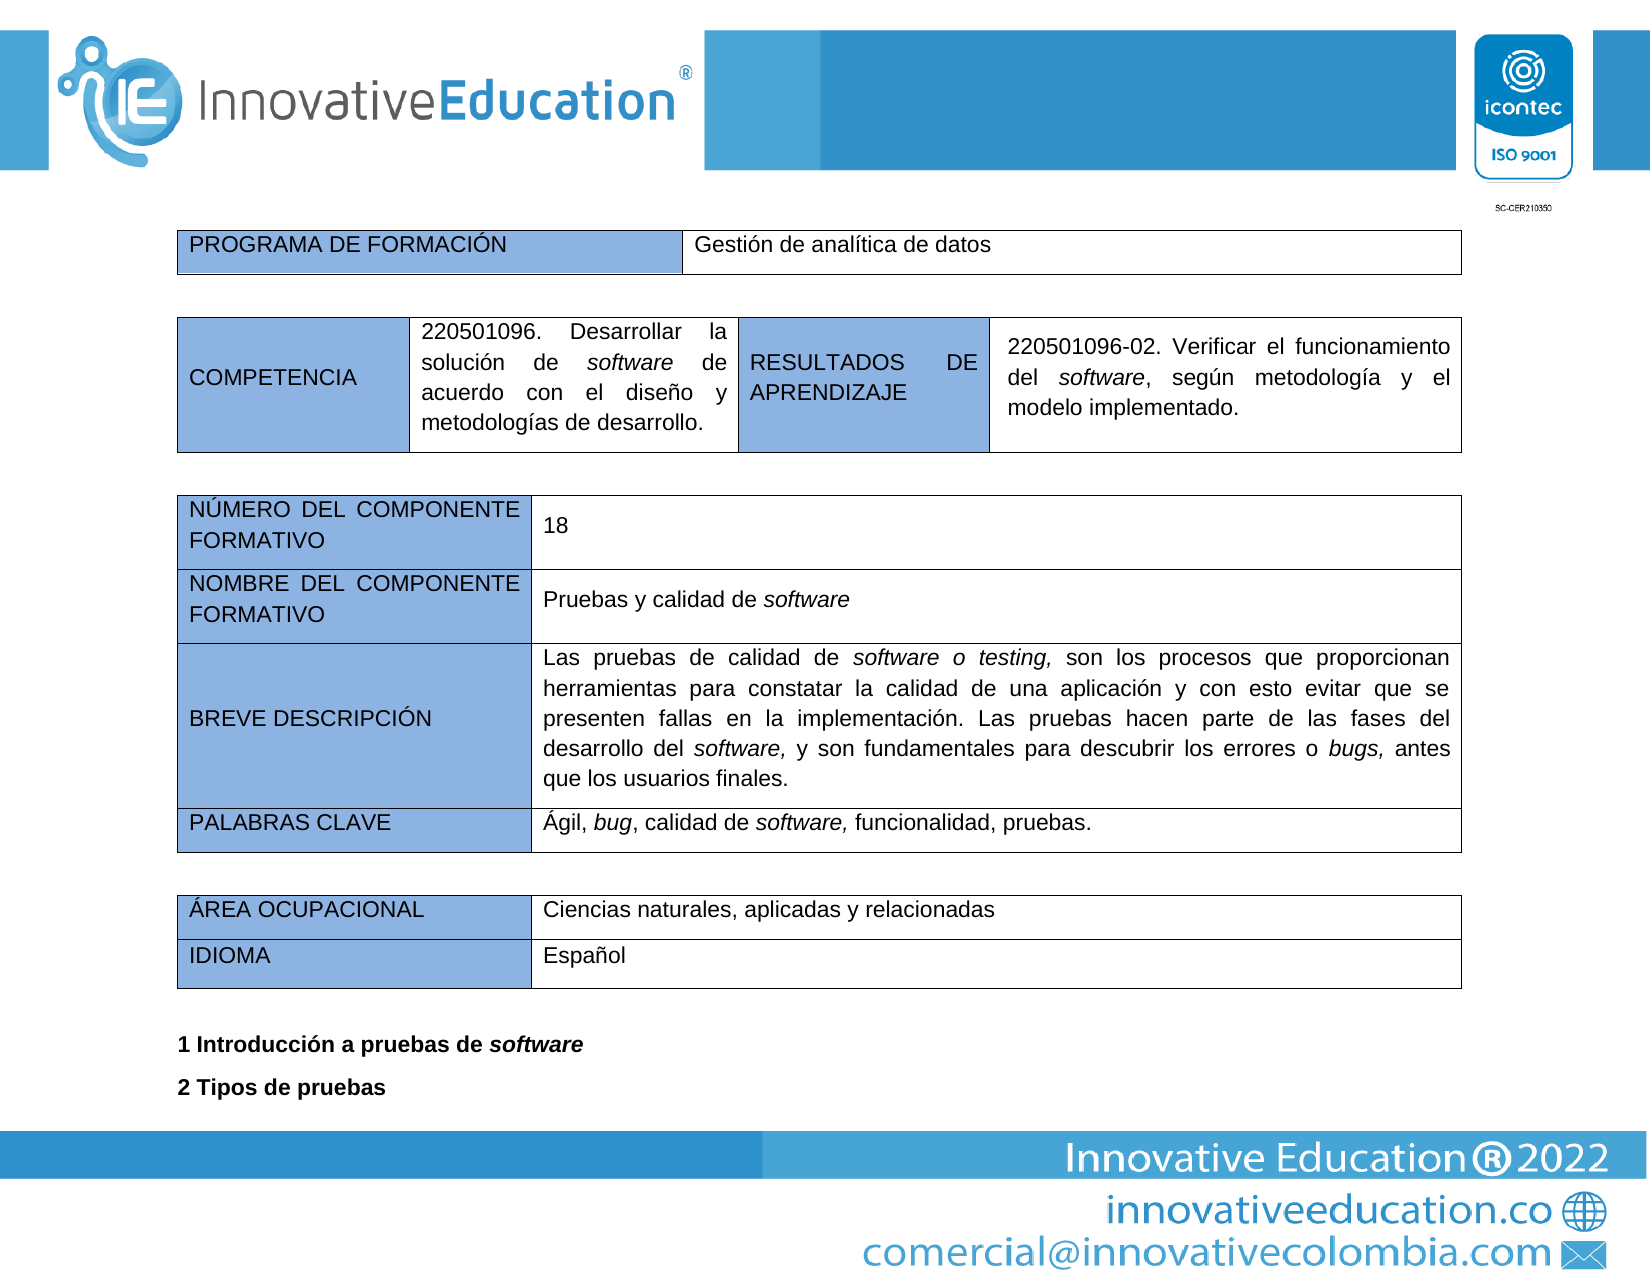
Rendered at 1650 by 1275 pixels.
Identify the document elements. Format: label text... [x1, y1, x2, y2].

table_header PROGRAMA DE FORMACIÓN [178, 231, 682, 273]
picture [0, 17, 1456, 184]
table_cell IDIOMA [178, 940, 531, 988]
table_header ÁREA OCUPACIONAL [178, 896, 531, 939]
table_cell Las pruebas de calidad de software o testing, son los procesos que proporcionan herramientas para constatar la calidad de una aplicación y con esto evitar que se presenten fallas en la implementación. Las pruebas hacen parte de las fases del desarrollo del software, y son fundamentales para descubrir los errores o bugs, antes que los usuarios finales. [532, 644, 1461, 808]
table_header Ciencias naturales, aplicadas y relacionadas [532, 896, 1461, 939]
table_cell NOMBRE DEL COMPONENTE FORMATIVO [178, 570, 531, 643]
picture [1471, 32, 1576, 214]
table_cell Pruebas y calidad de software [532, 570, 1461, 643]
table_cell PALABRAS CLAVE [178, 809, 531, 852]
table_header 18 [532, 496, 1461, 569]
table_header 220501096. Desarrollar la solución de software de acuerdo con el diseño y metodologías de desarrollo. [410, 318, 738, 452]
table_cell BREVE DESCRIPCIÓN [178, 644, 531, 808]
table_header 220501096-02. Verificar el funcionamiento del software, según metodología y el modelo implementado. [990, 318, 1461, 452]
picture [1593, 17, 1650, 184]
text 2 Tipos de pruebas [177, 1074, 1473, 1100]
table_header Gestión de analítica de datos [683, 231, 1461, 273]
text 1 Introducción a pruebas de software [177, 1031, 1473, 1058]
table_header COMPETENCIA [178, 318, 409, 452]
table_cell Español [532, 940, 1461, 988]
picture [0, 1129, 1647, 1275]
table_header RESULTADOS DE APRENDIZAJE [739, 318, 989, 452]
table_header NÚMERO DEL COMPONENTE FORMATIVO [178, 496, 531, 569]
table_cell Ágil, bug, calidad de software, funcionalidad, pruebas. [532, 809, 1461, 852]
